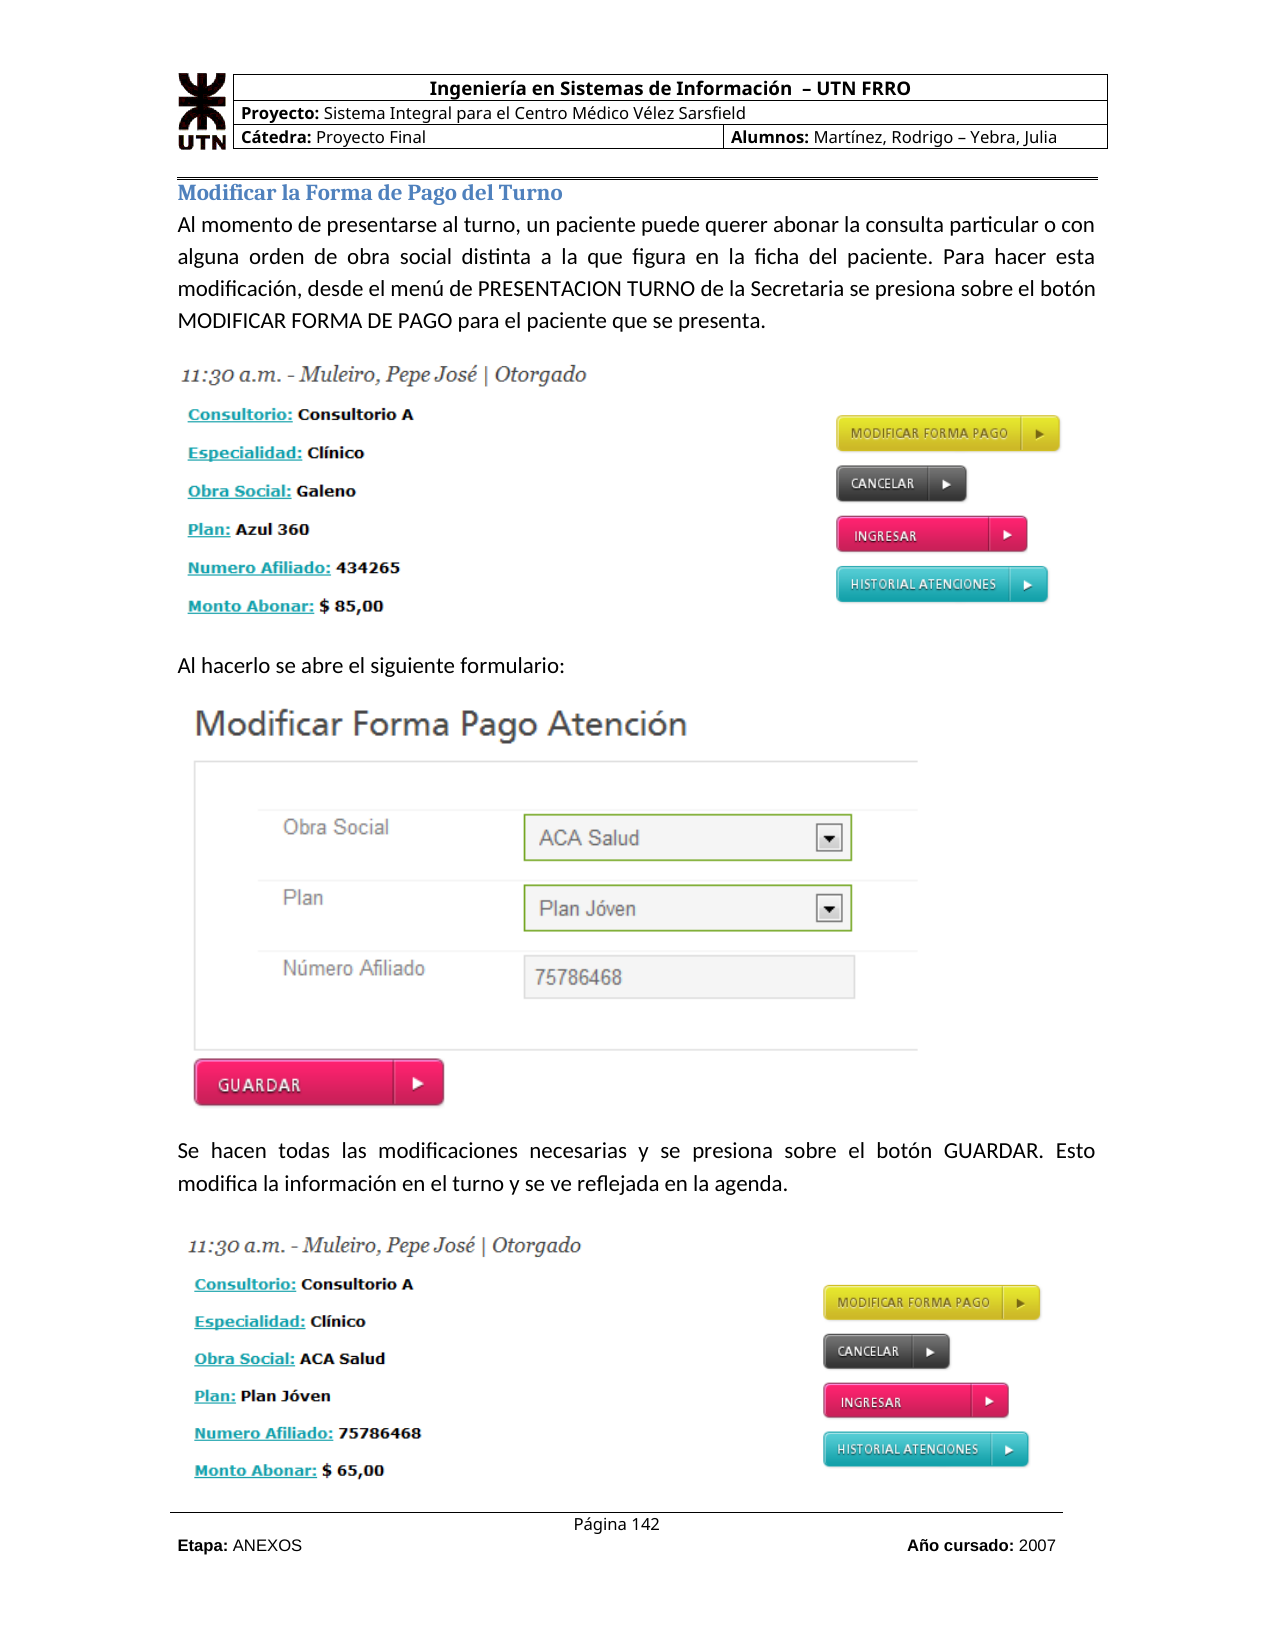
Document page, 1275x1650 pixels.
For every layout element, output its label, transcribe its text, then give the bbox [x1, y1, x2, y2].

text Al hacerlo se abre el siguiente formulario: [177, 651, 1098, 679]
subtitle Modificar la Forma de Pago del Turno [177, 180, 1098, 206]
picture [177, 1221, 1098, 1491]
picture [177, 359, 1098, 626]
picture [177, 73, 226, 150]
text Se hacen todas las modificaciones necesarias y se presiona sobre el botón GUARDAR. Esto modifica la información en el turno y se ve reflejada en la agenda. [177, 1137, 1098, 1197]
picture [177, 703, 918, 1112]
text Al momento de presentarse al turno, un paciente puede querer abonar la consulta particular o con alguna orden de obra social distinta a la que figura en la ficha del paciente. Para hacer esta modificación, desde el menú de PRESENTACION TURNO de la Secretaria se presiona sobre el botón MODIFICAR FORMA DE PAGO para el paciente que se presenta. [177, 210, 1098, 334]
